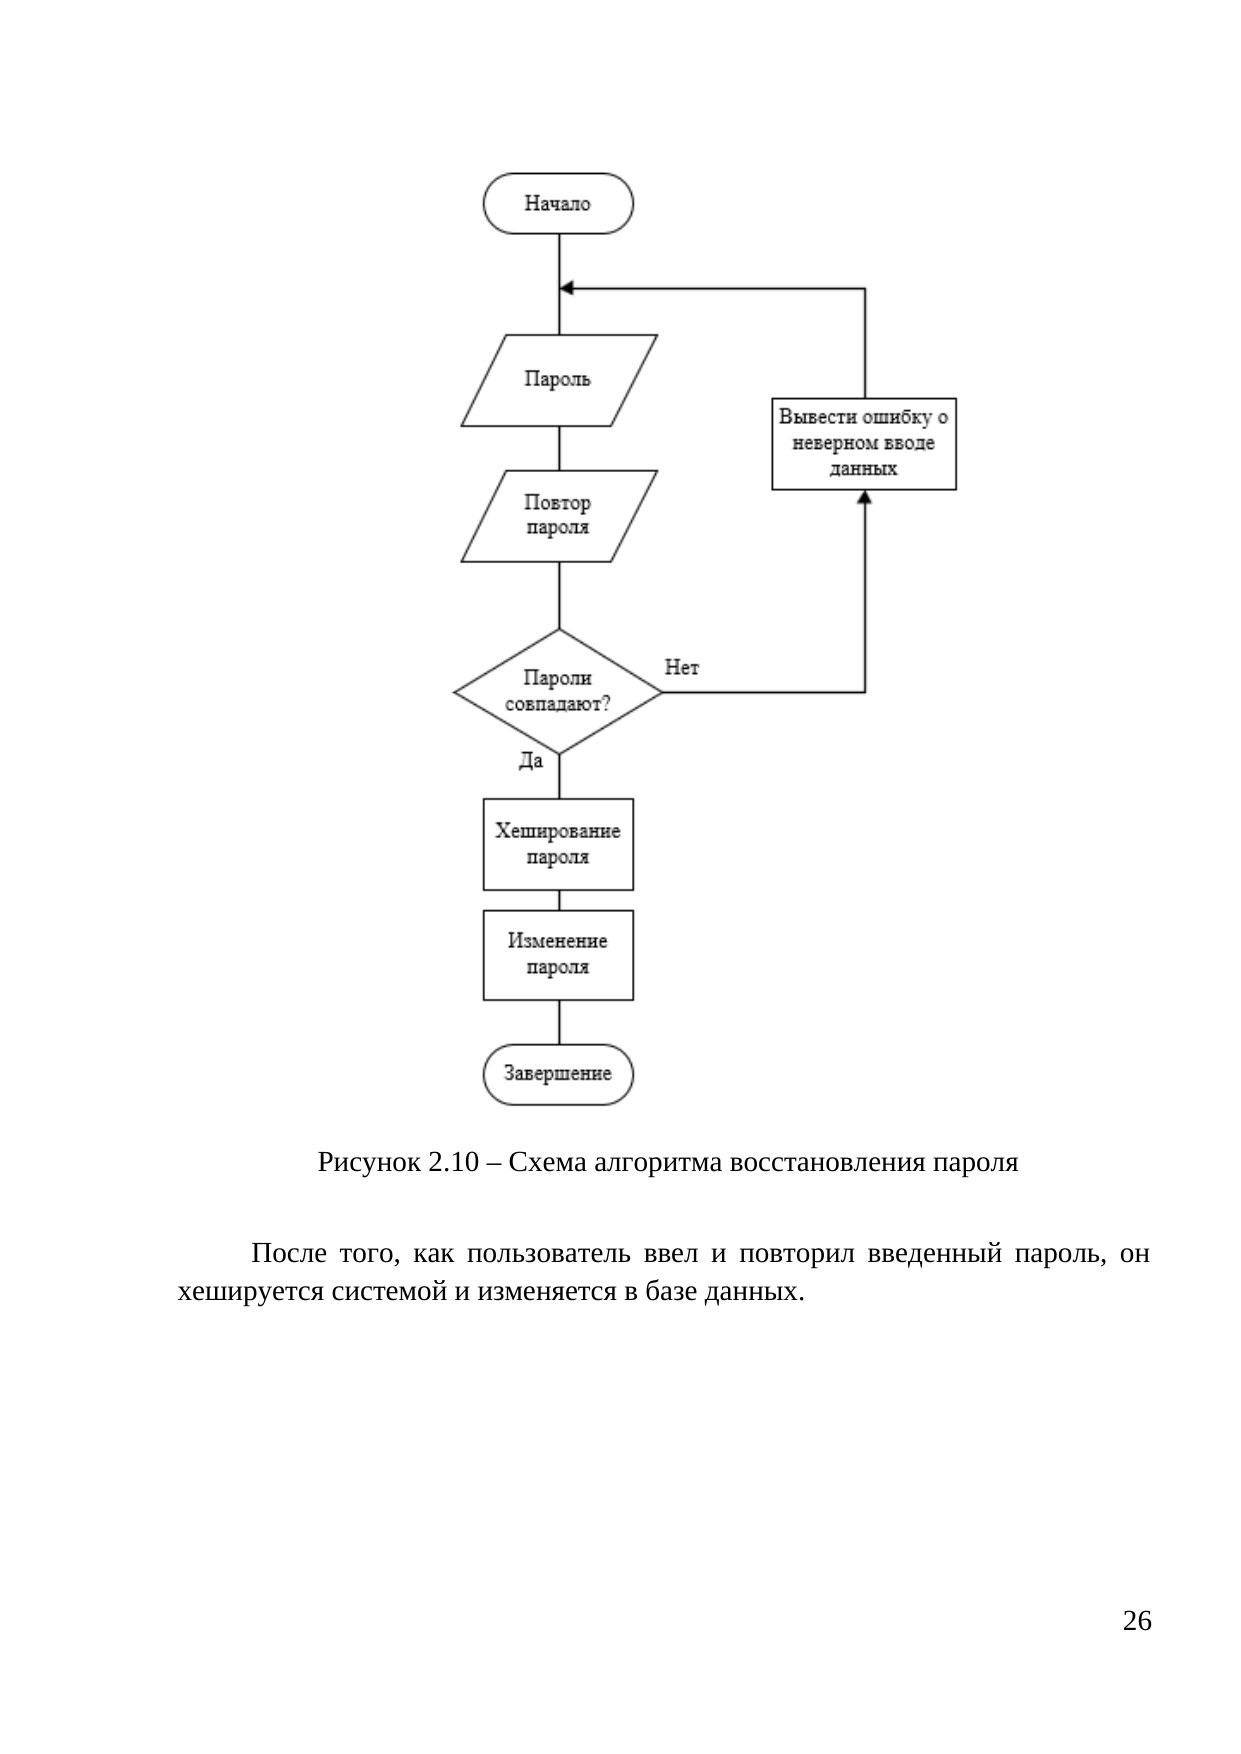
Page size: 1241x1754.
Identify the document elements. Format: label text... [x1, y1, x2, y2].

text Рисунок 2.10 – Схема алгоритма восстановления пароля [177, 1144, 1152, 1177]
text После того, как пользователь ввел и повторил введенный пароль, он хешируется системой и изменяется в базе данных. [177, 1235, 1152, 1307]
picture [327, 118, 1002, 1125]
